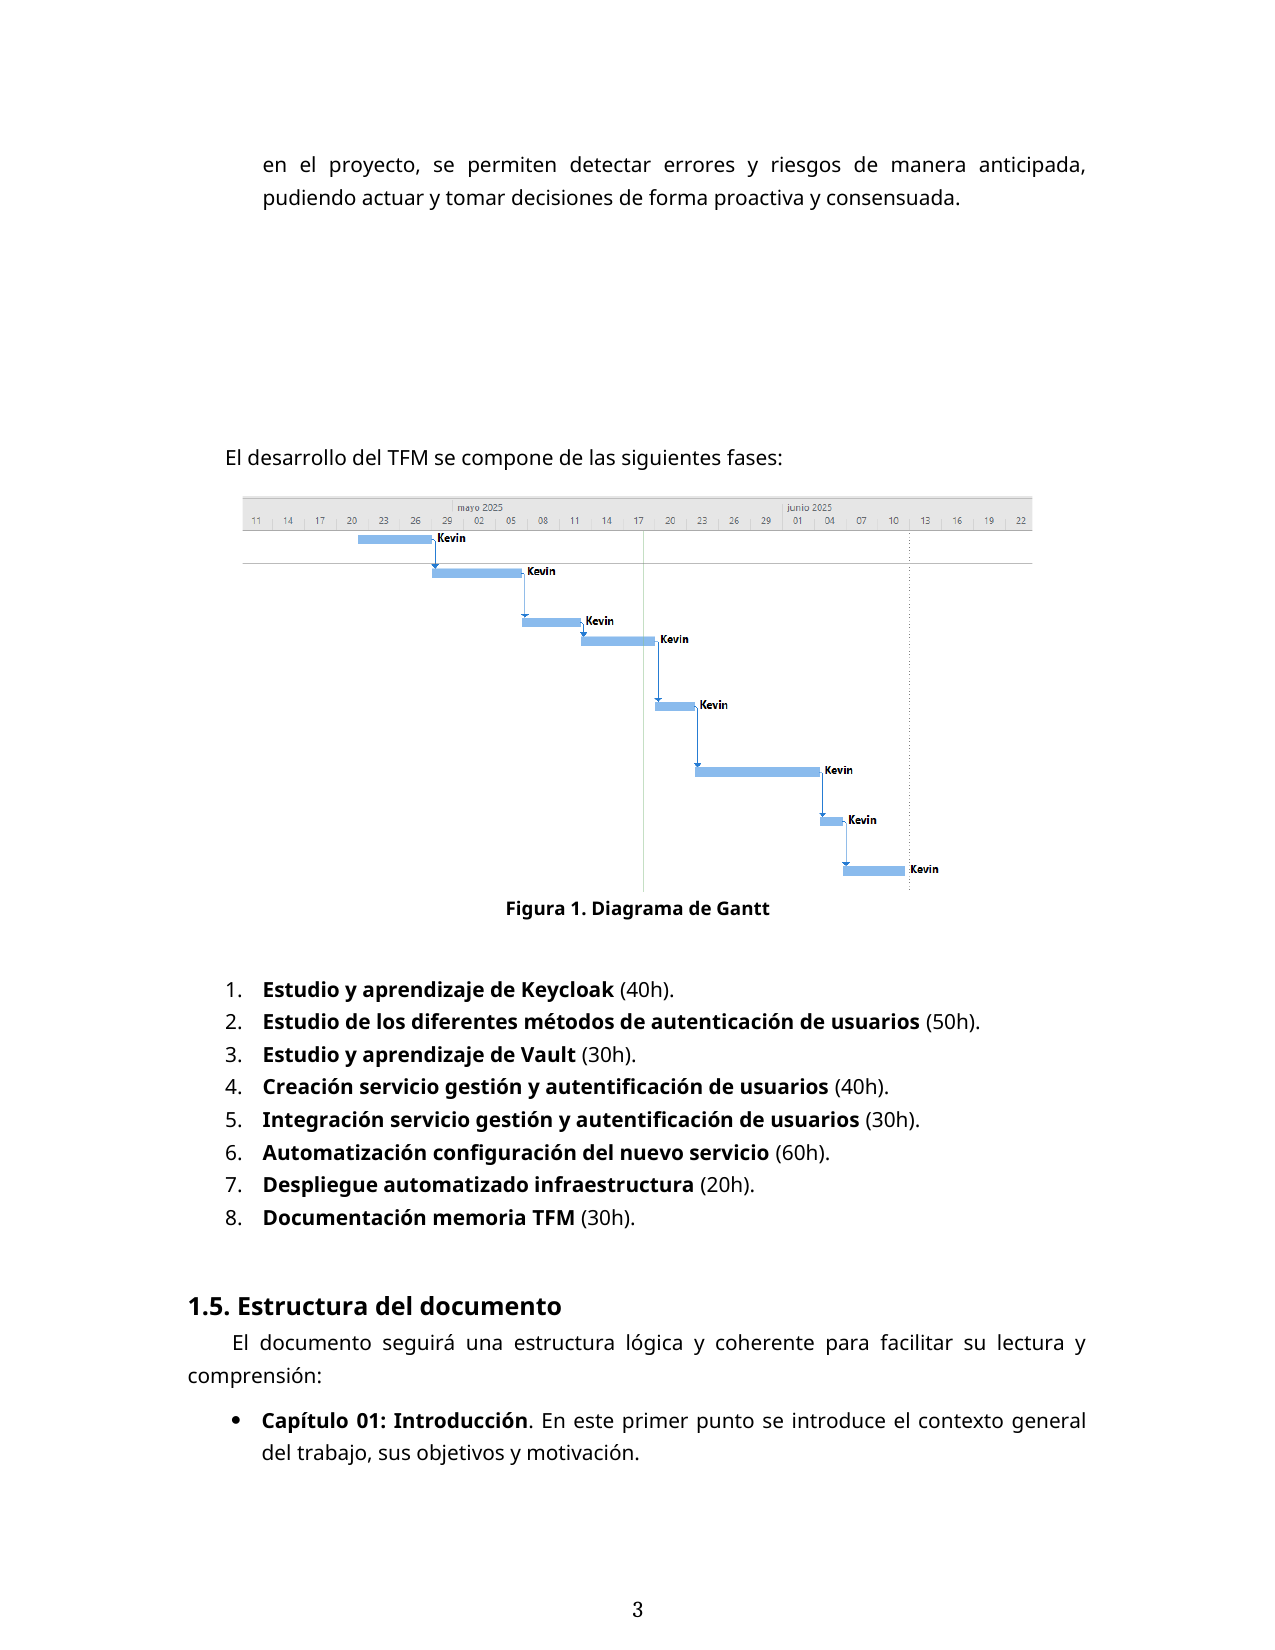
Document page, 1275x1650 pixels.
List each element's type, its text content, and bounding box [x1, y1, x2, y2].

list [225, 150, 1087, 211]
list Estudio de los diferentes métodos de autenticación de usuarios (50h). [225, 1007, 1087, 1036]
text El documento seguirá una estructura lógica y coherente para facilitar su lectura y comprensión: [187, 1328, 1087, 1389]
text El desarrollo del TFM se compone de las siguientes fases: [187, 443, 1087, 472]
list Creación servicio gestión y autentificación de usuarios (40h). [225, 1072, 1087, 1101]
list Capítulo 01: Introducción. En este primer punto se introduce el contexto general del trabajo, sus objetivos y motivación. [232, 1406, 1087, 1467]
list Despliegue automatizado infraestructura (20h). [225, 1170, 1087, 1199]
text Figura 1. Diagrama de Gantt [187, 896, 1087, 921]
list Estudio y aprendizaje de Keycloak (40h). [225, 975, 1087, 1003]
list Documentación memoria TFM (30h). [225, 1203, 1087, 1231]
list Estudio y aprendizaje de Vault (30h). [225, 1040, 1087, 1068]
list Integración servicio gestión y autentificación de usuarios (30h). [225, 1105, 1087, 1133]
picture [242, 496, 1033, 892]
subtitle 1.5. Estructura del documento [187, 1289, 1087, 1323]
list Automatización configuración del nuevo servicio (60h). [225, 1138, 1087, 1166]
